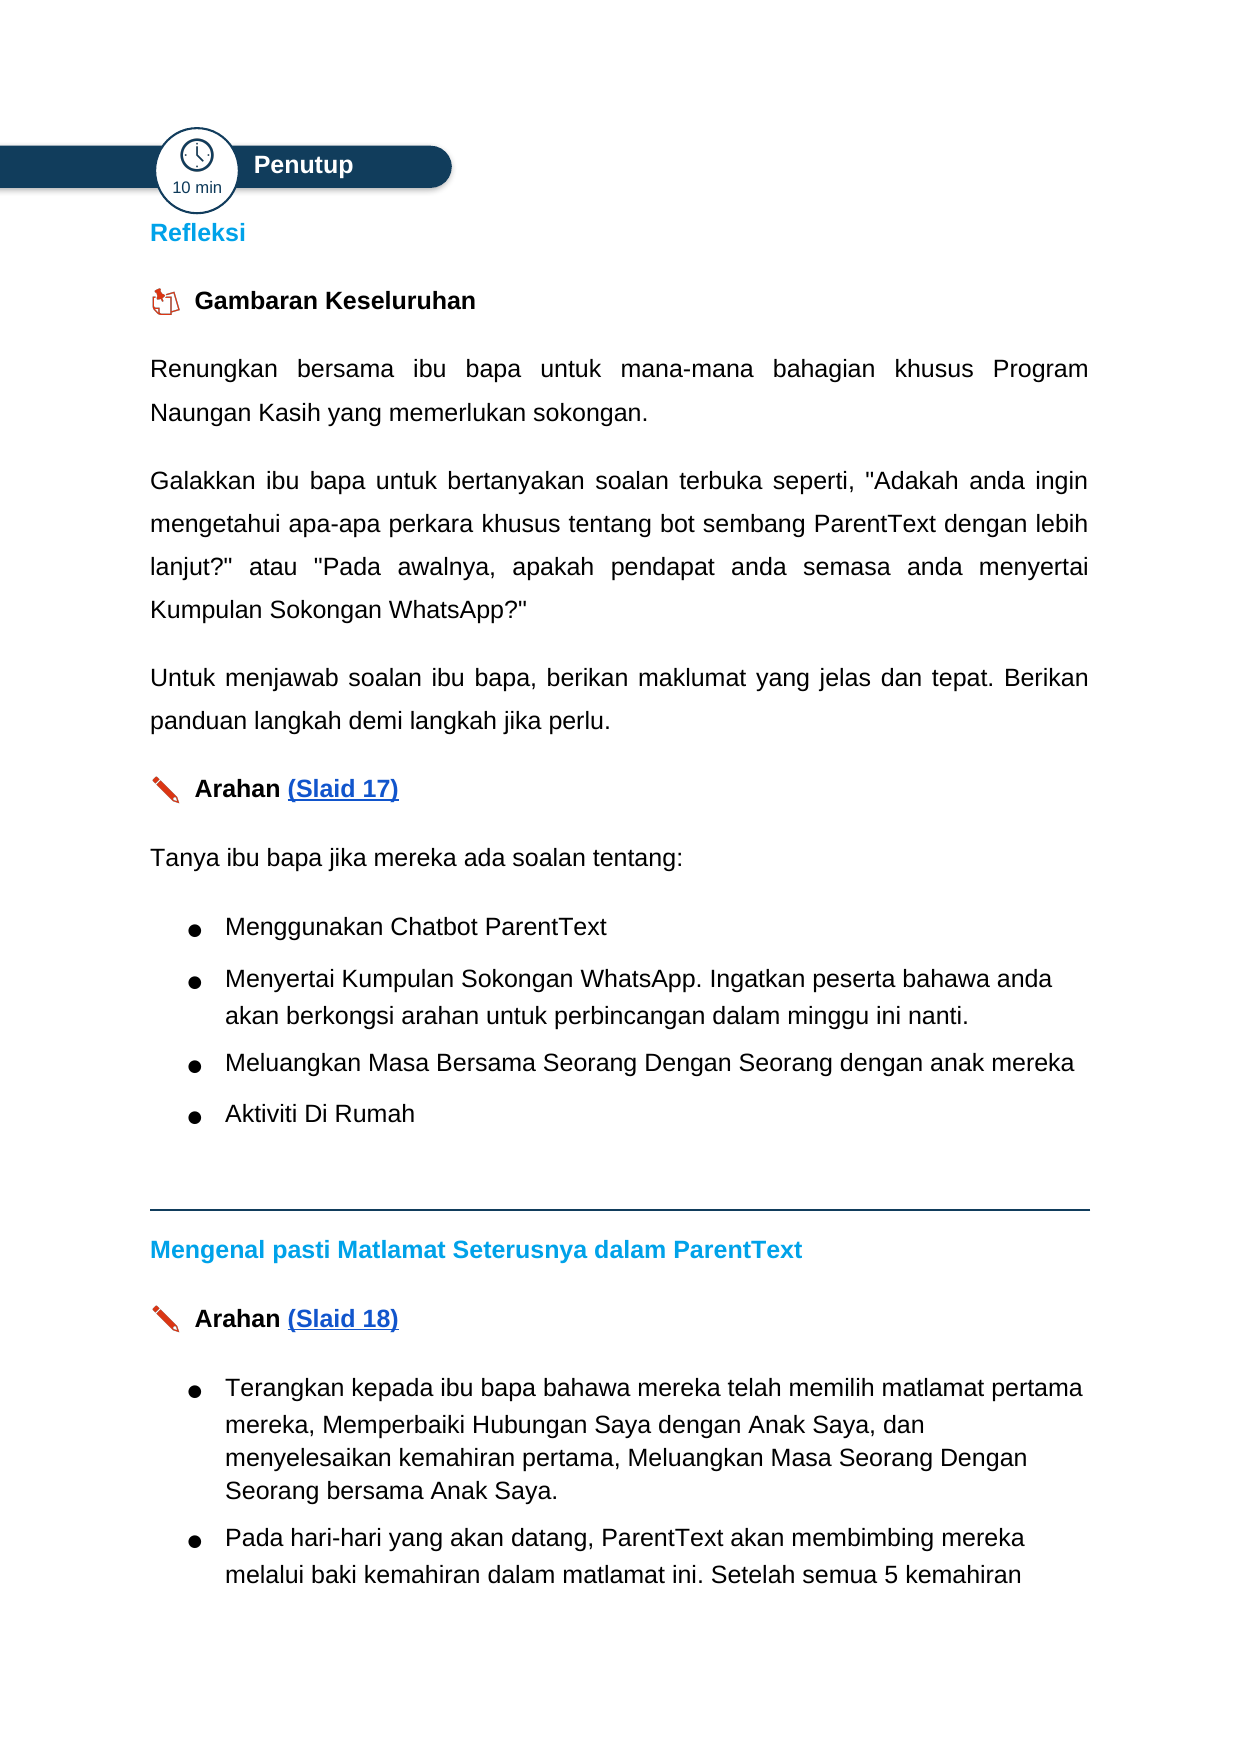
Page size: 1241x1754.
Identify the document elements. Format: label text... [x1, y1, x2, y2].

list Terangkan kepada ibu bapa bahawa mereka telah memilih matlamat pertama mereka, Memperbaiki Hubungan Saya dengan Anak Saya, dan menyelesaikan kemahiran pertama, Meluangkan Masa Seorang Dengan Seorang bersama Anak Saya. [187, 1372, 1090, 1505]
picture [176, 134, 218, 176]
picture [150, 774, 182, 806]
text Renungkan bersama ibu bapa untuk mana-mana bahagian khusus Program Naungan Kasih yang memerlukan sokongan. [150, 354, 1090, 426]
text Arahan (Slaid 17) [194, 774, 1090, 803]
text Refleksi [150, 218, 1090, 247]
list Meluangkan Masa Bersama Seorang Dengan Seorang dengan anak mereka [187, 1046, 1090, 1081]
picture [150, 1303, 182, 1335]
text Arahan (Slaid 18) [194, 1304, 1090, 1332]
text Galakkan ibu bapa untuk bertanyakan soalan terbuka seperti, "Adakah anda ingin mengetahui apa-apa perkara khusus tentang bot sembang ParentText dengan lebih lanjut?" atau "Pada awalnya, apakah pendapat anda semasa anda menyertai Kumpulan Sokongan WhatsApp?" [150, 466, 1090, 624]
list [187, 1522, 1090, 1589]
text Untuk menjawab soalan ibu bapa, berikan maklumat yang jelas dan tepat. Berikan panduan langkah demi langkah jika perlu. [150, 663, 1090, 735]
text Gambaran Keseluruhan [194, 286, 1090, 315]
list Menyertai Kumpulan Sokongan WhatsApp. Ingatkan peserta bahawa anda akan berkongsi arahan untuk perbincangan dalam minggu ini nanti. [187, 962, 1090, 1029]
text Mengenal pasti Matlamat Seterusnya dalam ParentText [150, 1236, 1090, 1264]
list Menggunakan Chatbot ParentText [187, 911, 1090, 945]
subtitle Penutup [253, 150, 1090, 179]
text Tanya ibu bapa jika mereka ada soalan tentang: [150, 842, 1090, 871]
picture [150, 286, 182, 318]
list Aktiviti Di Rumah [187, 1098, 1090, 1132]
